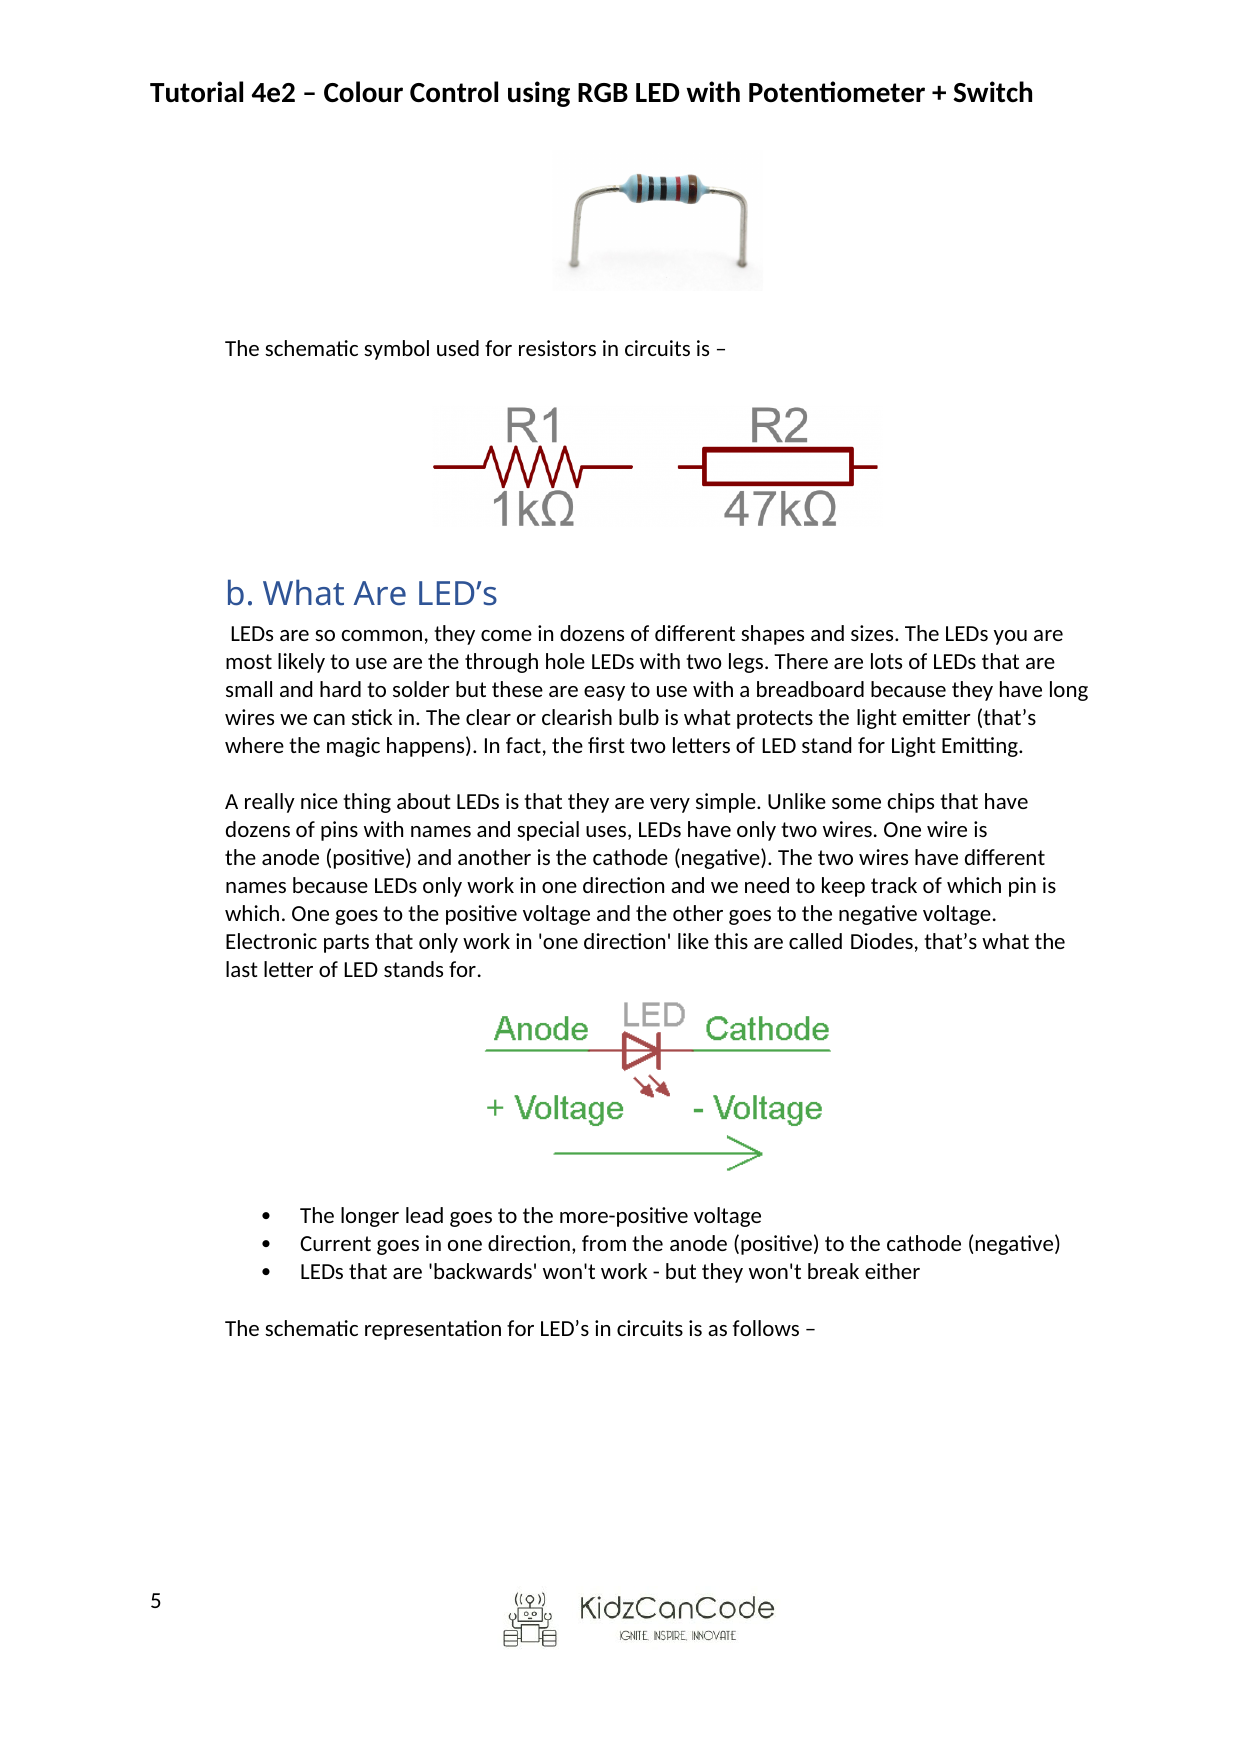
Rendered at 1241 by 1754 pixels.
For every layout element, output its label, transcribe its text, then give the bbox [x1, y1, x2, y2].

list Current goes in one direction, from the anode (positive) to the cathode (negative) [262, 1229, 1090, 1257]
text The schematic symbol used for resistors in circuits is – [225, 334, 1090, 362]
text The schematic representation for LED’s in circuits is as follows – [225, 1314, 1090, 1343]
subtitle What Are LED’s [225, 570, 1090, 615]
picture [497, 1586, 781, 1653]
picture [552, 150, 764, 291]
picture [477, 983, 839, 1173]
text LEDs are so common, they come in dozens of different shapes and sizes. The LEDs you are most likely to use are the through hole LEDs with two legs. There are lots of LEDs that are small and hard to solder but these are easy to use with a breadboard because they have long wires we can stick in. The clear or clearish bulb is what protects the light emitter (that’s where the magic happens). In fact, the first two letters of LED stand for Light Emitting. [225, 619, 1090, 759]
picture [431, 405, 884, 527]
text A really nice thing about LEDs is that they are very simple. Unlike some chips that have dozens of pins with names and special uses, LEDs have only two wires. One wire is the anode (positive) and another is the cathode (negative). The two wires have different names because LEDs only work in one direction and we need to keep track of which pin is which. One goes to the positive voltage and the other goes to the negative voltage. Electronic parts that only work in 'one direction' like this are called Diodes, that’s what the last letter of LED stands for. [225, 787, 1090, 983]
list The longer lead goes to the more-positive voltage [262, 1201, 1090, 1229]
list LEDs that are 'backwards' won't work - but they won't break either [262, 1257, 1090, 1285]
